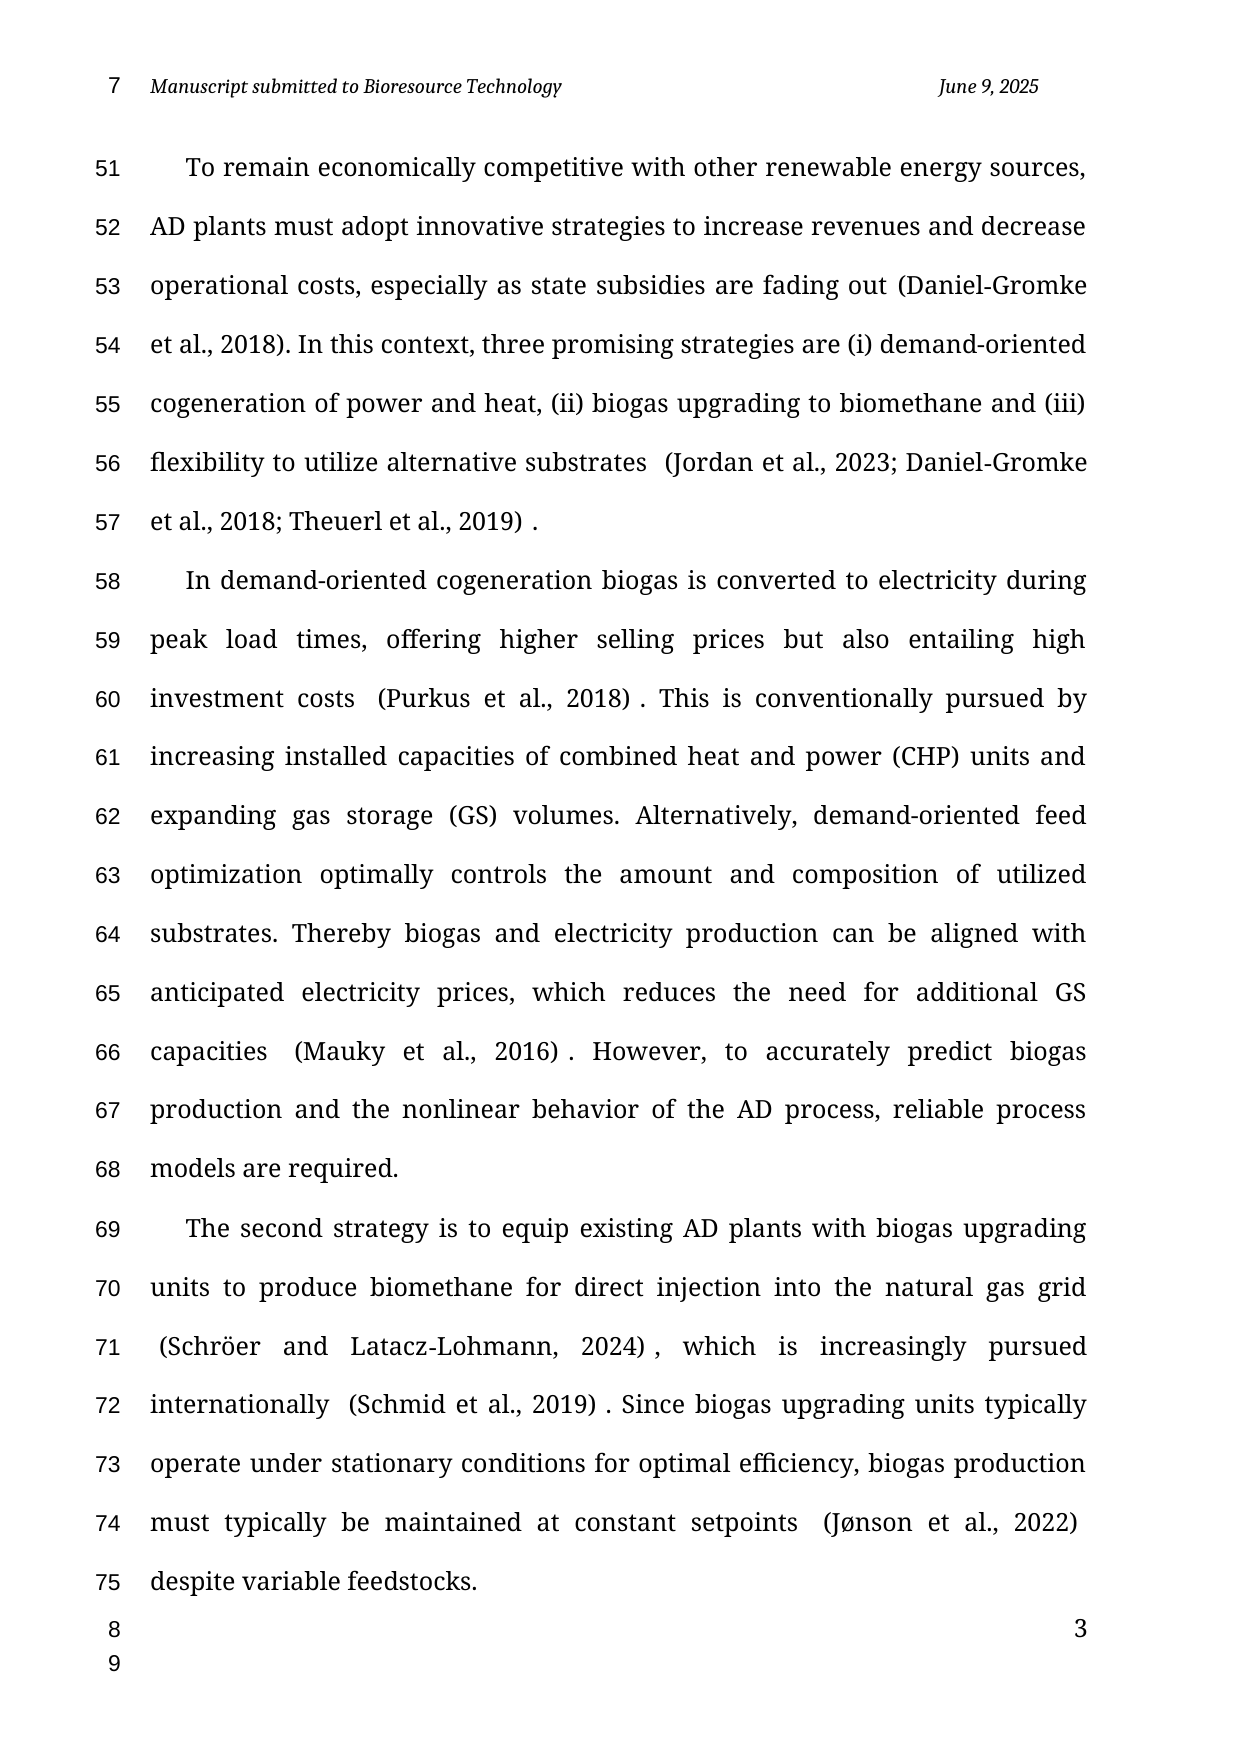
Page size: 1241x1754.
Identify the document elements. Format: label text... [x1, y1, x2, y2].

text To remain economically competitive with other renewable energy sources, AD plants must adopt innovative strategies to increase revenues and decrease operational costs, especially as state subsidies are fading out (Daniel‐Gromke et al., 2018). In this context, three promising strategies are (i) demand-oriented cogeneration of power and heat, (ii) biogas upgrading to biomethane and (iii) flexibility to utilize alternative substrates . [150, 150, 1087, 537]
text In demand-oriented cogeneration biogas is converted to electricity during peak load times, offering higher selling prices but also entailing high investment costs . This is conventionally pursued by increasing installed capacities of combined heat and power (CHP) units and expanding gas storage (GS) volumes. Alternatively, demand-oriented feed optimization optimally controls the amount and composition of utilized substrates. Thereby biogas and electricity production can be aligned with anticipated electricity prices, which reduces the need for additional GS capacities . However, to accurately predict biogas production and the nonlinear behavior of the AD process, reliable process models are required. [150, 562, 1087, 1185]
text The second strategy is to equip existing AD plants with biogas upgrading units to produce biomethane for direct injection into the natural gas grid , which is increasingly pursued internationally . Since biogas upgrading units typically operate under stationary conditions for optimal efficiency, biogas production must typically be maintained at constant setpoints despite variable feedstocks. [150, 1210, 1087, 1598]
